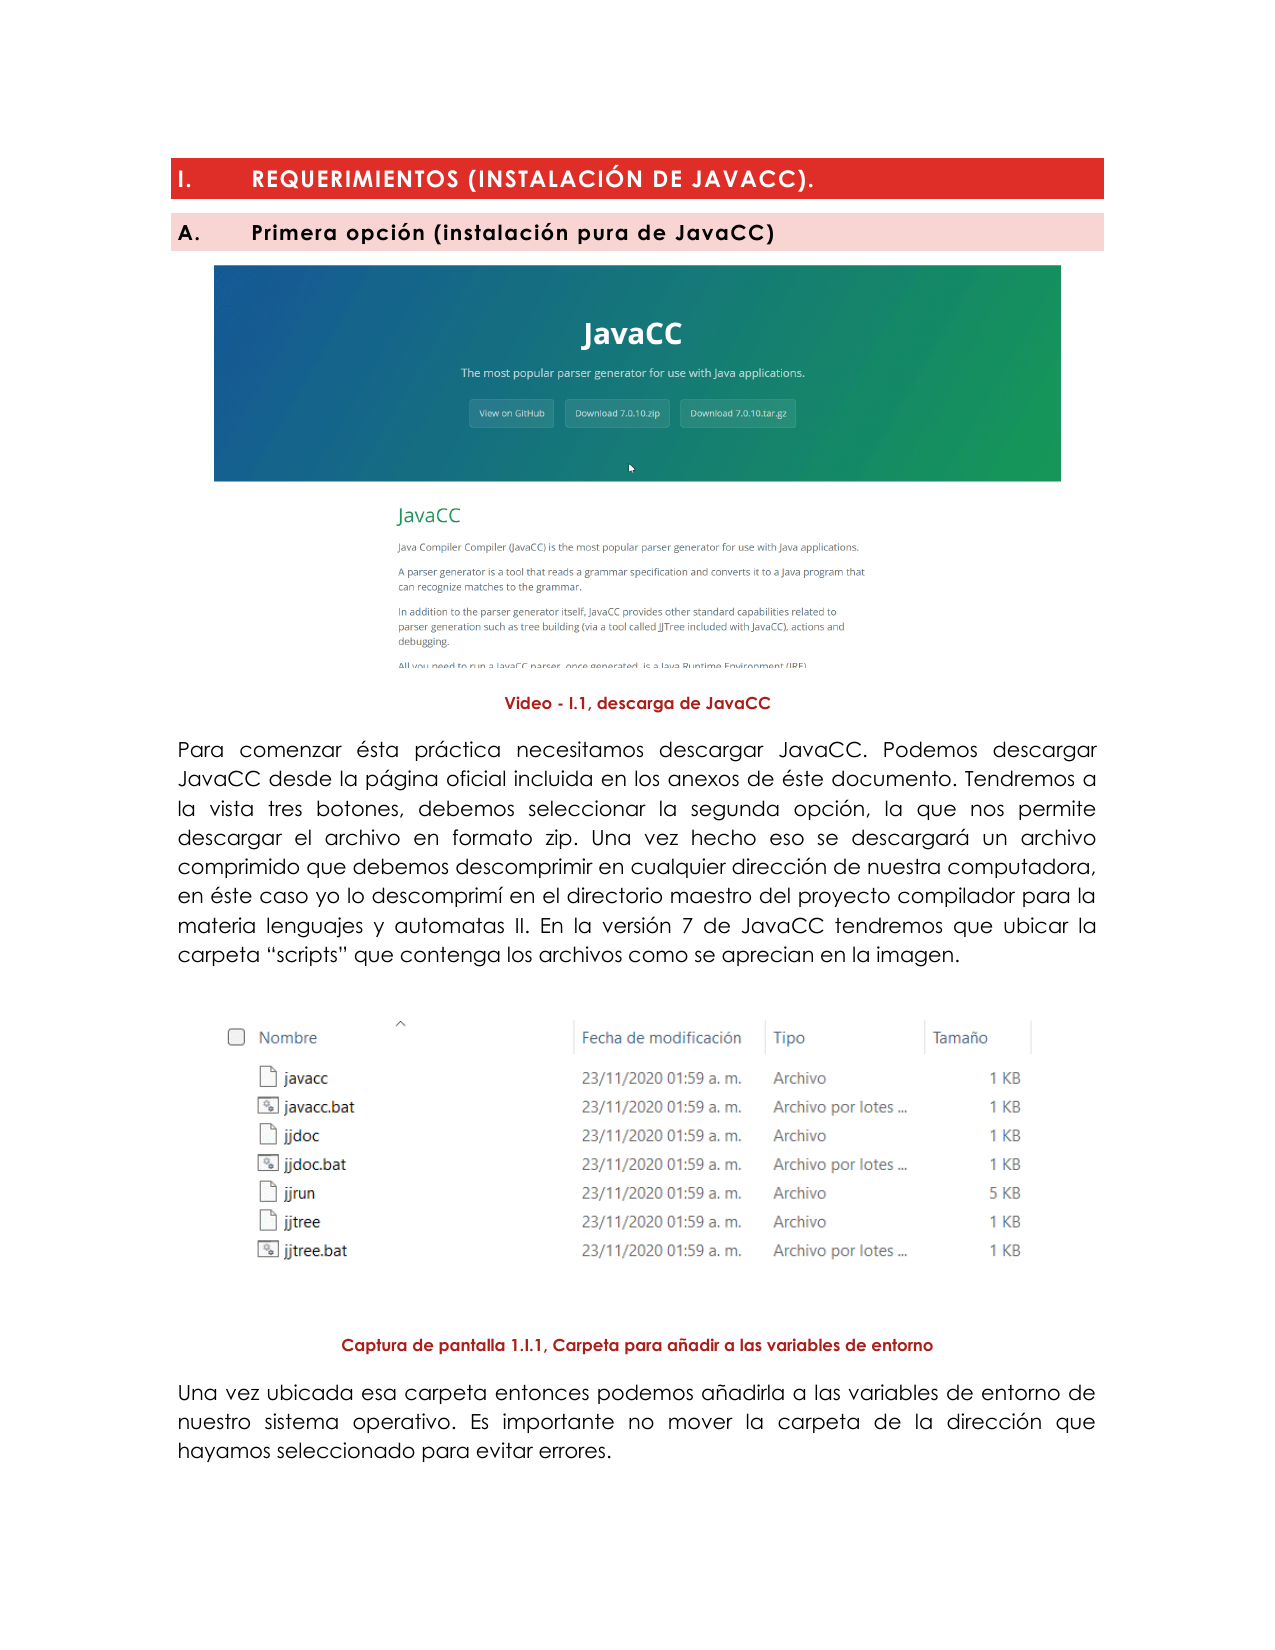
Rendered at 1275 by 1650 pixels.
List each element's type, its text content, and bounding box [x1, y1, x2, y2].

subtitle Primera opción (instalación pura de JavaCC) [177, 220, 1098, 245]
subtitle Requerimientos (Instalación de JavaCC). [177, 164, 1098, 192]
picture [214, 265, 1061, 668]
text Una vez ubicada esa carpeta entonces podemos añadirla a las variables de entorno de nuestro sistema operativo. Es importante no mover la carpeta de la dirección que hayamos seleccionado para evitar errores. [177, 1379, 1098, 1463]
text Para comenzar ésta práctica necesitamos descargar JavaCC. Podemos descargar JavaCC desde la página oficial incluida en los anexos de éste documento. Tendremos a la vista tres botones, debemos seleccionar la segunda opción, la que nos permite descargar el archivo en formato zip. Una vez hecho eso se descargará un archivo comprimido que debemos descomprimir en cualquier dirección de nuestra computadora, en éste caso yo lo descomprimí en el directorio maestro del proyecto compilador para la materia lenguajes y automatas II. En la versión 7 de JavaCC tendremos que ubicar la carpeta “scripts” que contenga los archivos como se aprecian en la imagen. [177, 737, 1098, 967]
picture [213, 1020, 1088, 1311]
